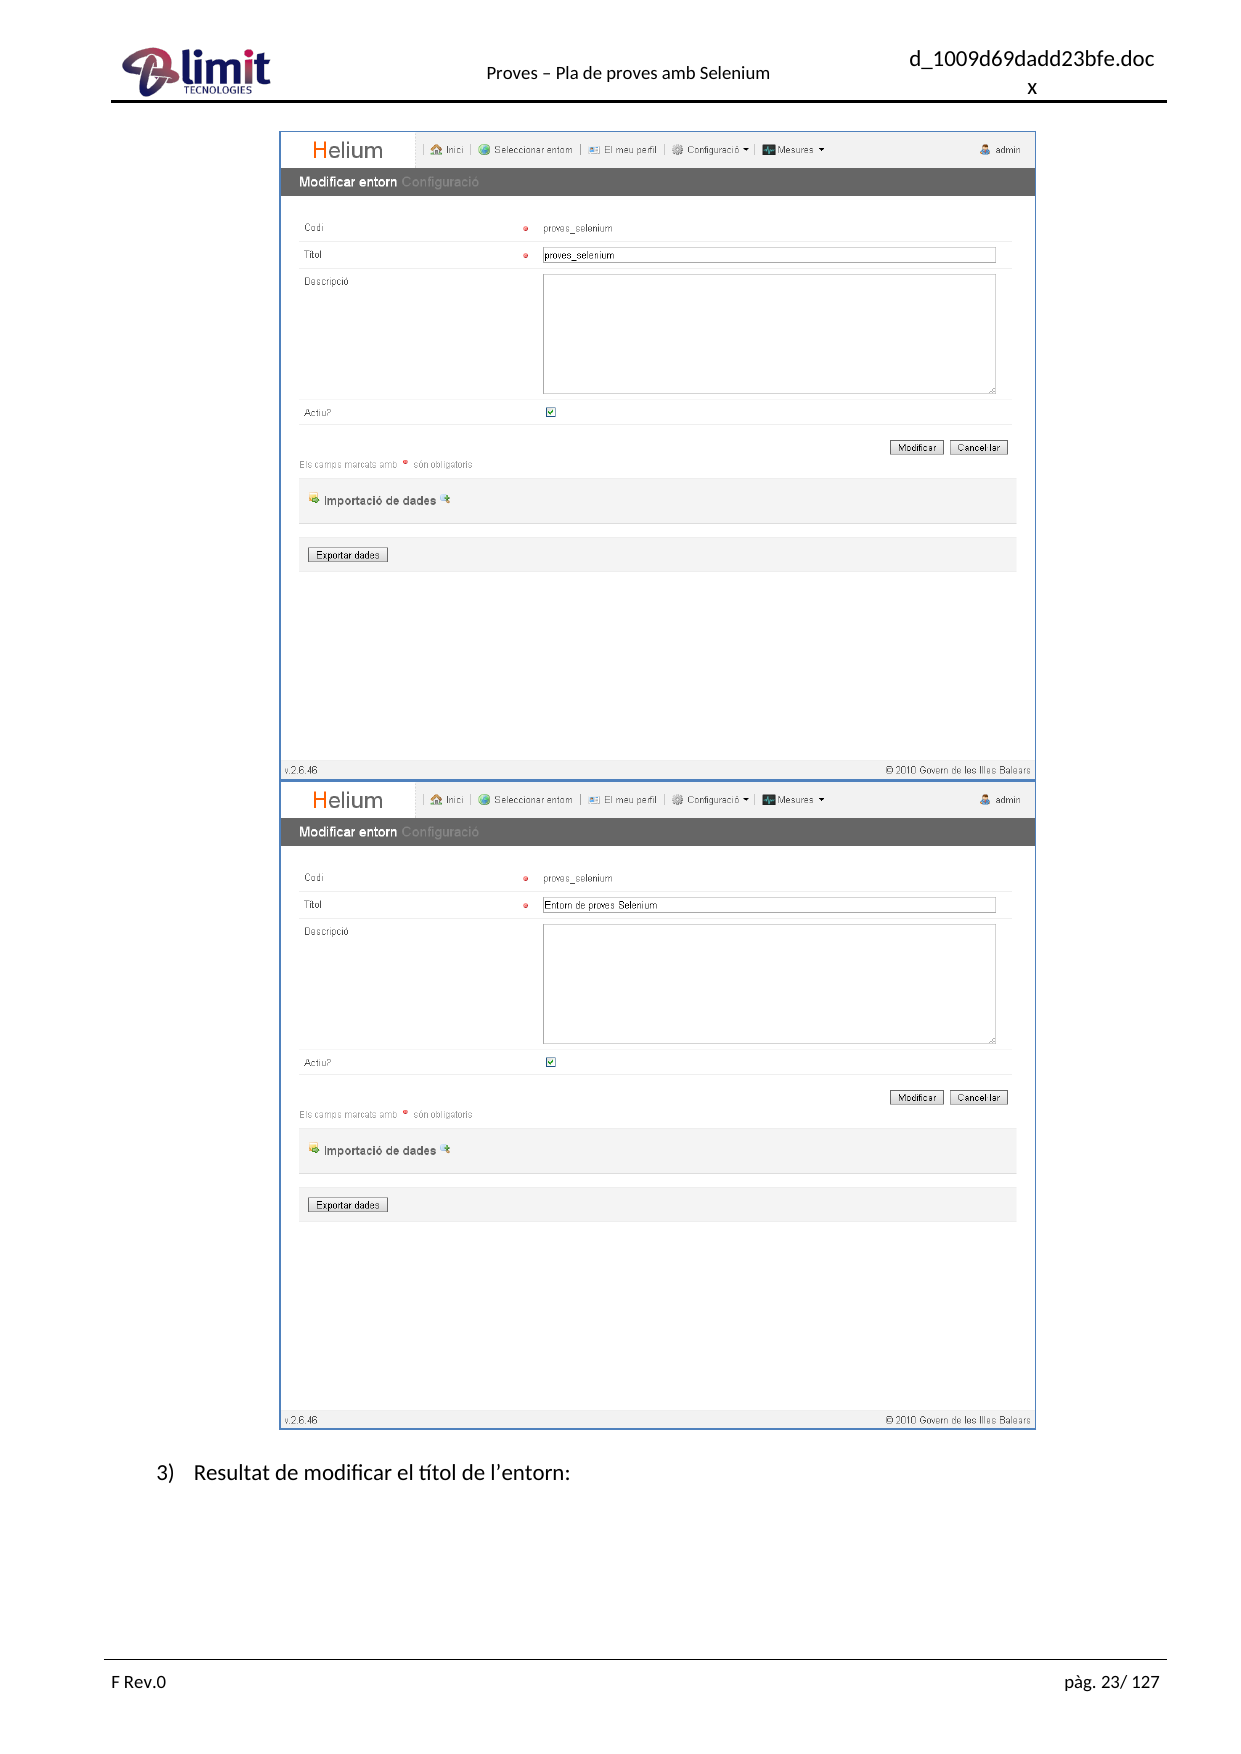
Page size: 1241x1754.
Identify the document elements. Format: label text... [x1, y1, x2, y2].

picture [281, 782, 1035, 1428]
picture [118, 45, 275, 100]
list Resultat de modificar el títol de l’entorn: [156, 1458, 1122, 1486]
picture [281, 132, 1035, 779]
